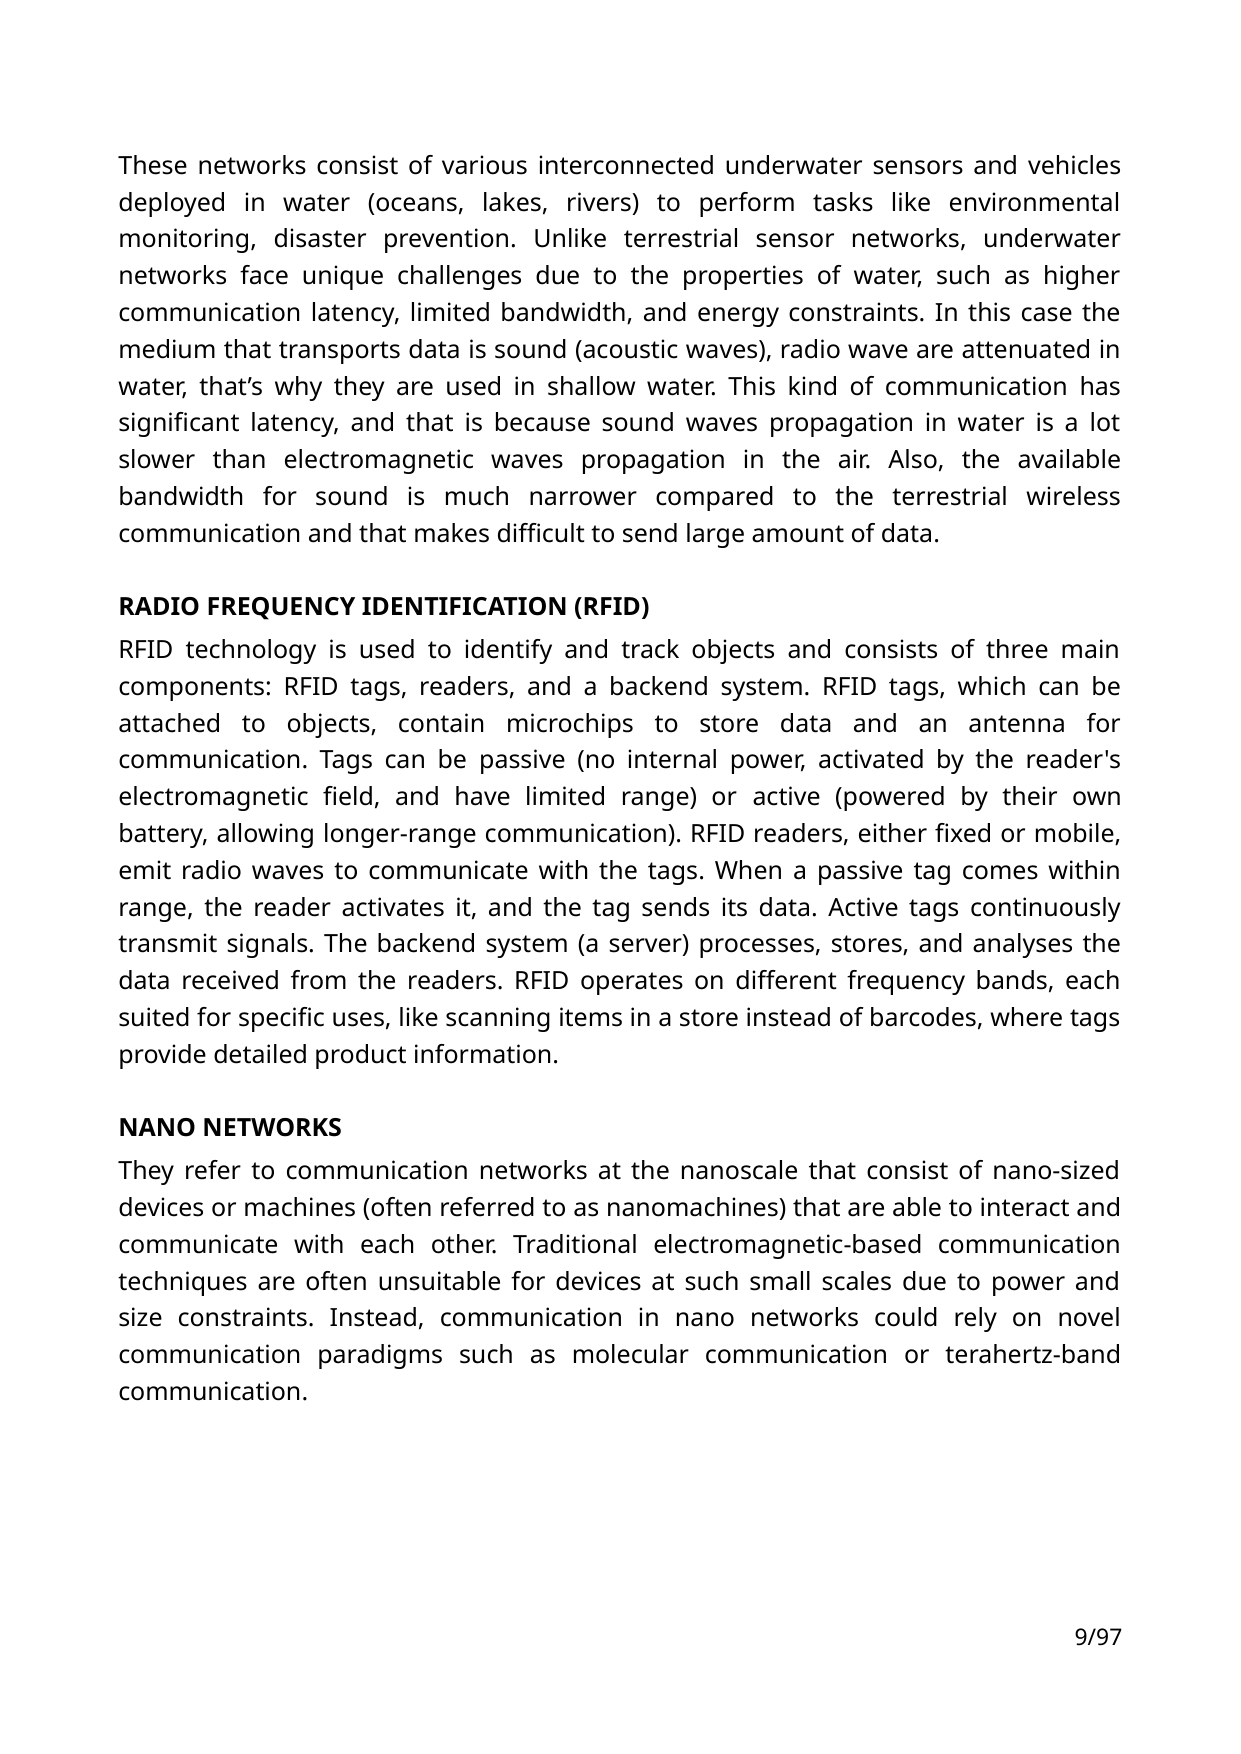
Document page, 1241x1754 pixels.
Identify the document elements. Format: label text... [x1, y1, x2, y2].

text RADIO FREQUENCY IDENTIFICATION (RFID) [118, 589, 1122, 623]
text RFID technology is used to identify and track objects and consists of three main components: RFID tags, readers, and a backend system. RFID tags, which can be attached to objects, contain microchips to store data and an antenna for communication. Tags can be passive (no internal power, activated by the reader's electromagnetic field, and have limited range) or active (powered by their own battery, allowing longer-range communication). RFID readers, either fixed or mobile, emit radio waves to communicate with the tags. When a passive tag comes within range, the reader activates it, and the tag sends its data. Active tags continuously transmit signals. The backend system (a server) processes, stores, and analyses the data received from the readers. RFID operates on different frequency bands, each suited for specific uses, like scanning items in a store instead of barcodes, where tags provide detailed product information. [118, 632, 1122, 1070]
text These networks consist of various interconnected underwater sensors and vehicles deployed in water (oceans, lakes, rivers) to perform tasks like environmental monitoring, disaster prevention. Unlike terrestrial sensor networks, underwater networks face unique challenges due to the properties of water, such as higher communication latency, limited bandwidth, and energy constraints. In this case the medium that transports data is sound (acoustic waves), radio wave are attenuated in water, that’s why they are used in shallow water. This kind of communication has significant latency, and that is because sound waves propagation in water is a lot slower than electromagnetic waves propagation in the air. Also, the available bandwidth for sound is much narrower compared to the terrestrial wireless communication and that makes difficult to send large amount of data. [118, 148, 1122, 549]
text NANO NETWORKS [118, 1110, 1122, 1144]
text They refer to communication networks at the nanoscale that consist of nano-sized devices or machines (often referred to as nanomachines) that are able to interact and communicate with each other. Traditional electromagnetic-based communication techniques are often unsuitable for devices at such small scales due to power and size constraints. Instead, communication in nano networks could rely on novel communication paradigms such as molecular communication or terahertz-band communication. [118, 1153, 1122, 1408]
